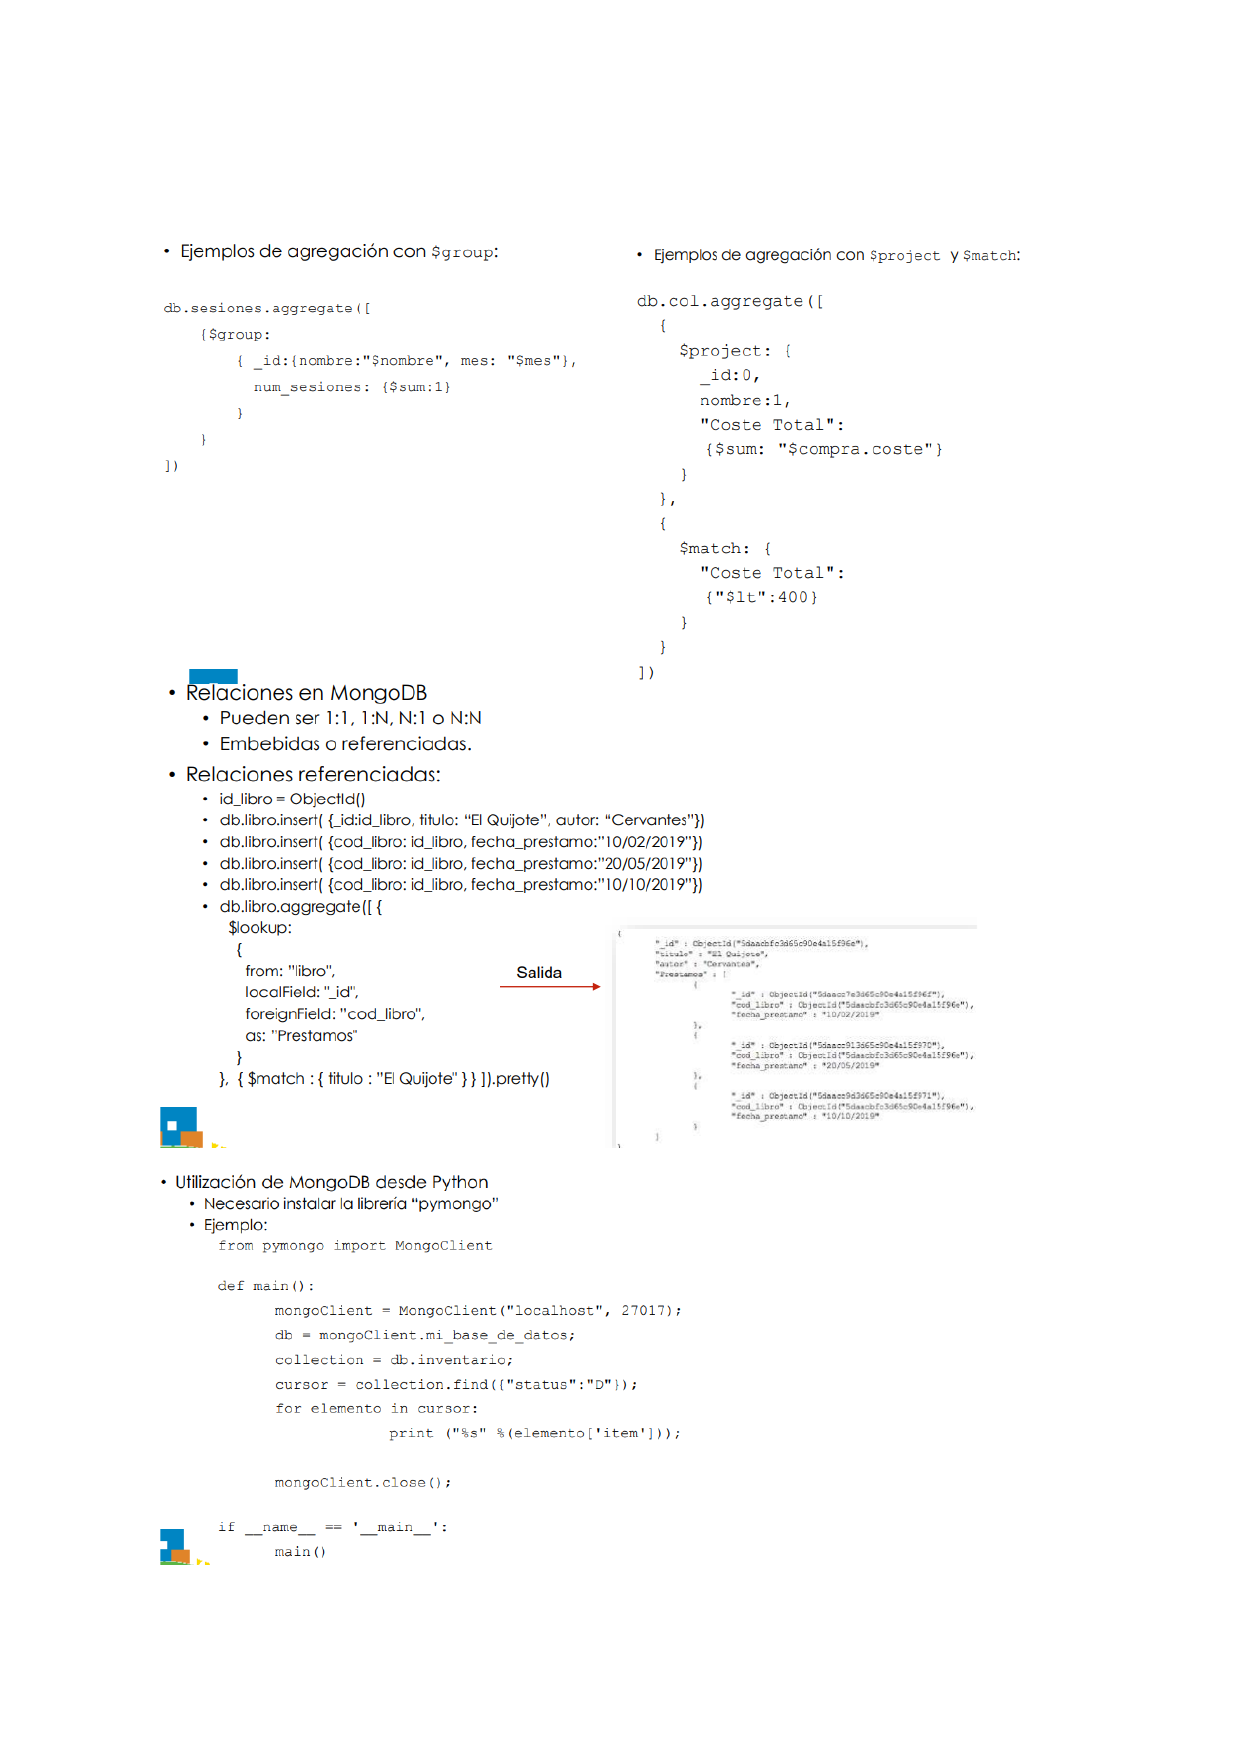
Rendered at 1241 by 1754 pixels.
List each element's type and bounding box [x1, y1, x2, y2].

picture [160, 1172, 705, 1565]
picture [168, 1122, 176, 1130]
picture [160, 1542, 167, 1549]
picture [160, 237, 1030, 1148]
